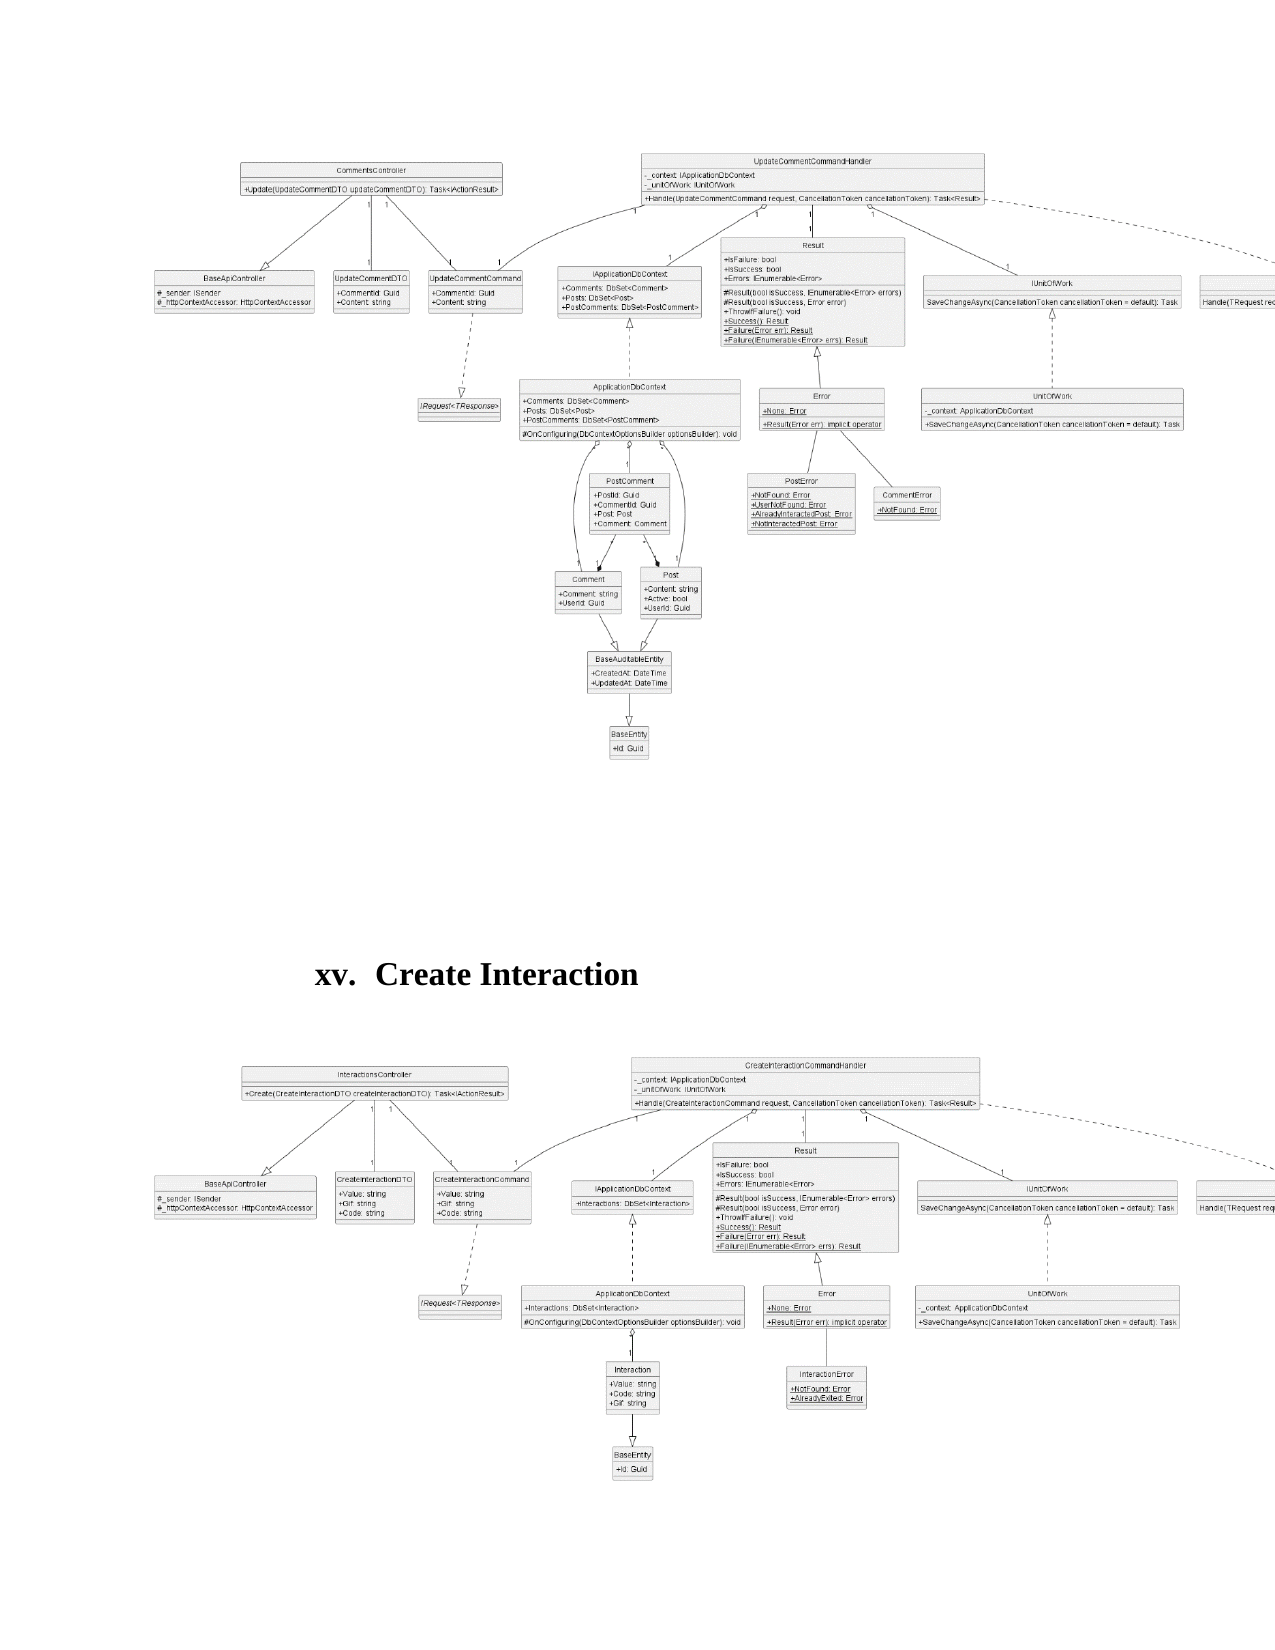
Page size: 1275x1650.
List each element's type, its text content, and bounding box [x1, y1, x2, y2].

list Create Interaction [356, 954, 1125, 993]
picture [150, 150, 1275, 762]
picture [150, 1053, 1275, 1483]
